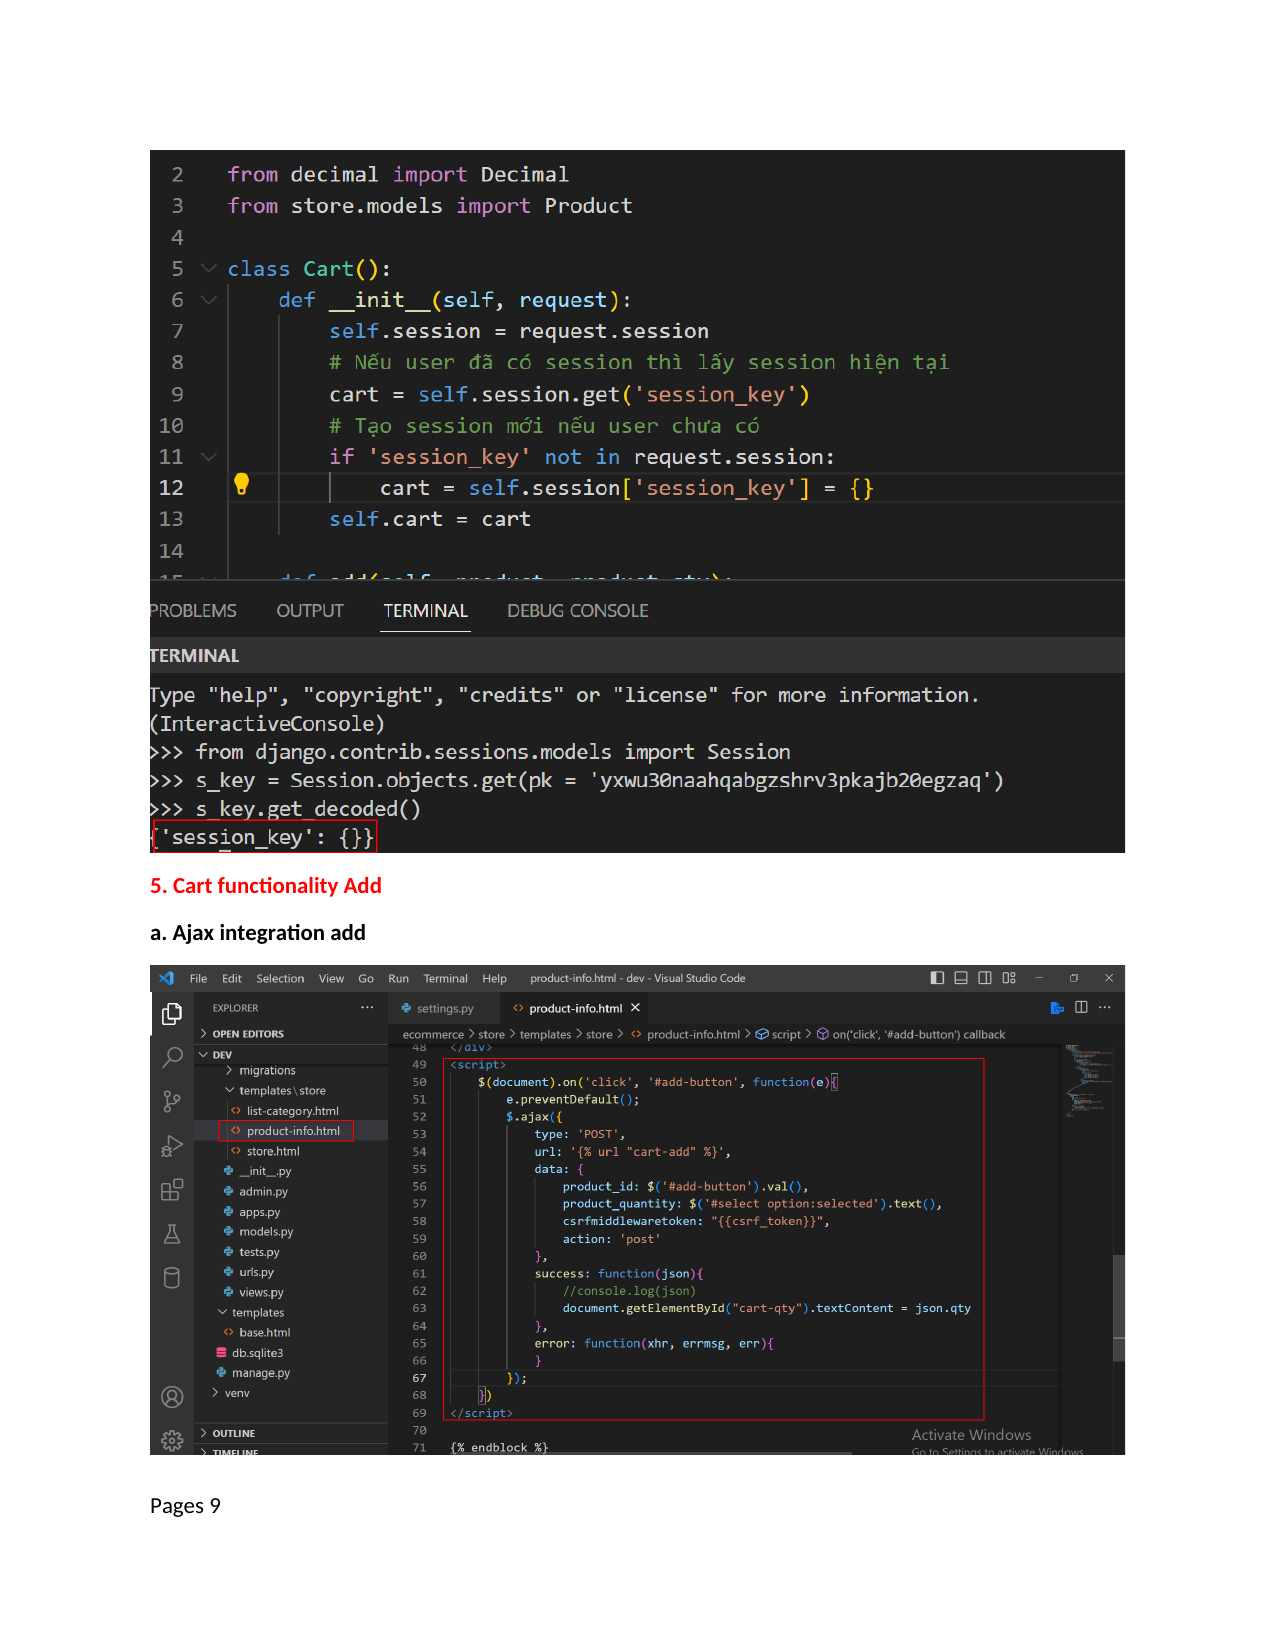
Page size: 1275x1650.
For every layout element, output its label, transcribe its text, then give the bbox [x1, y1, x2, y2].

picture [150, 965, 1125, 1455]
text 5. Cart functionality Add [150, 871, 1125, 899]
picture [150, 150, 1125, 853]
text a. Ajax integration add [150, 918, 1125, 946]
